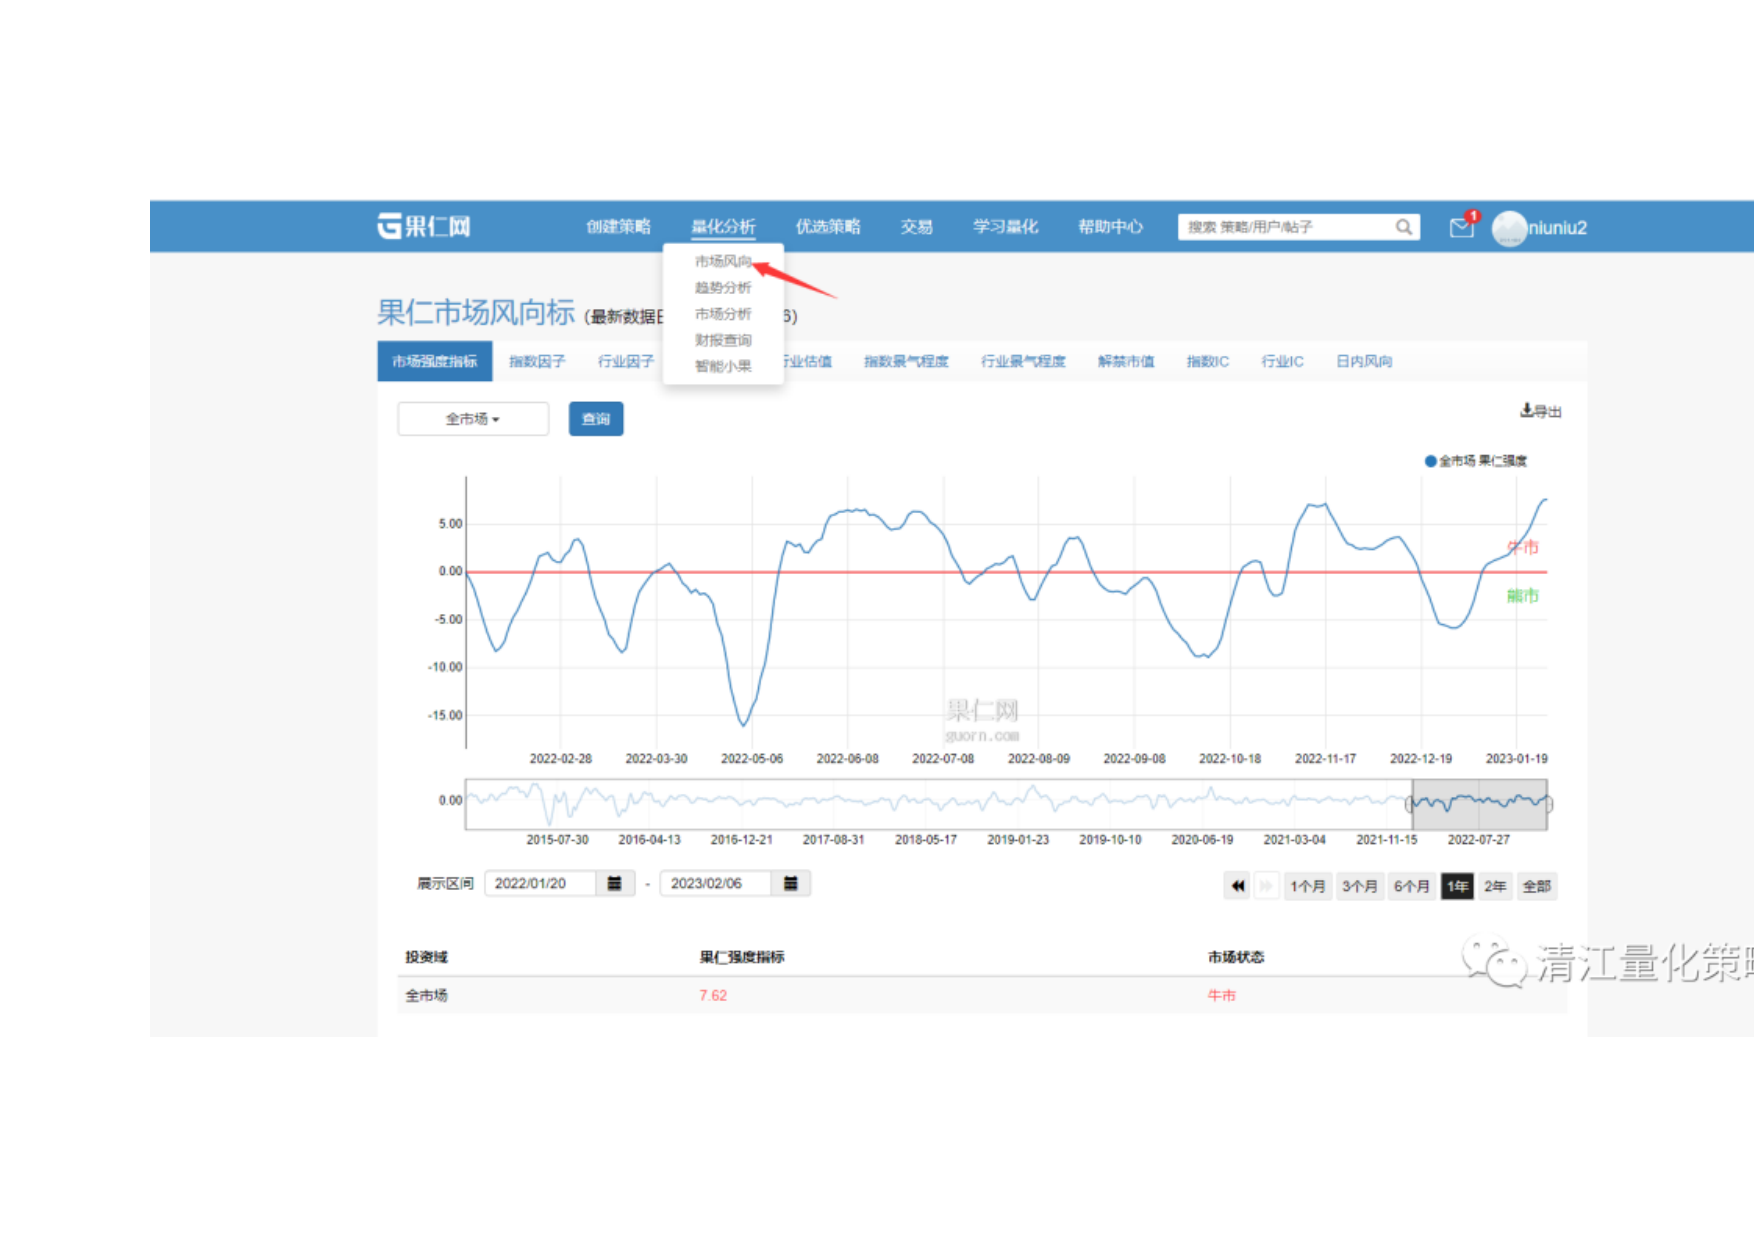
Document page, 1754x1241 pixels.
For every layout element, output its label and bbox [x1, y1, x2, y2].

picture [150, 197, 1754, 1037]
